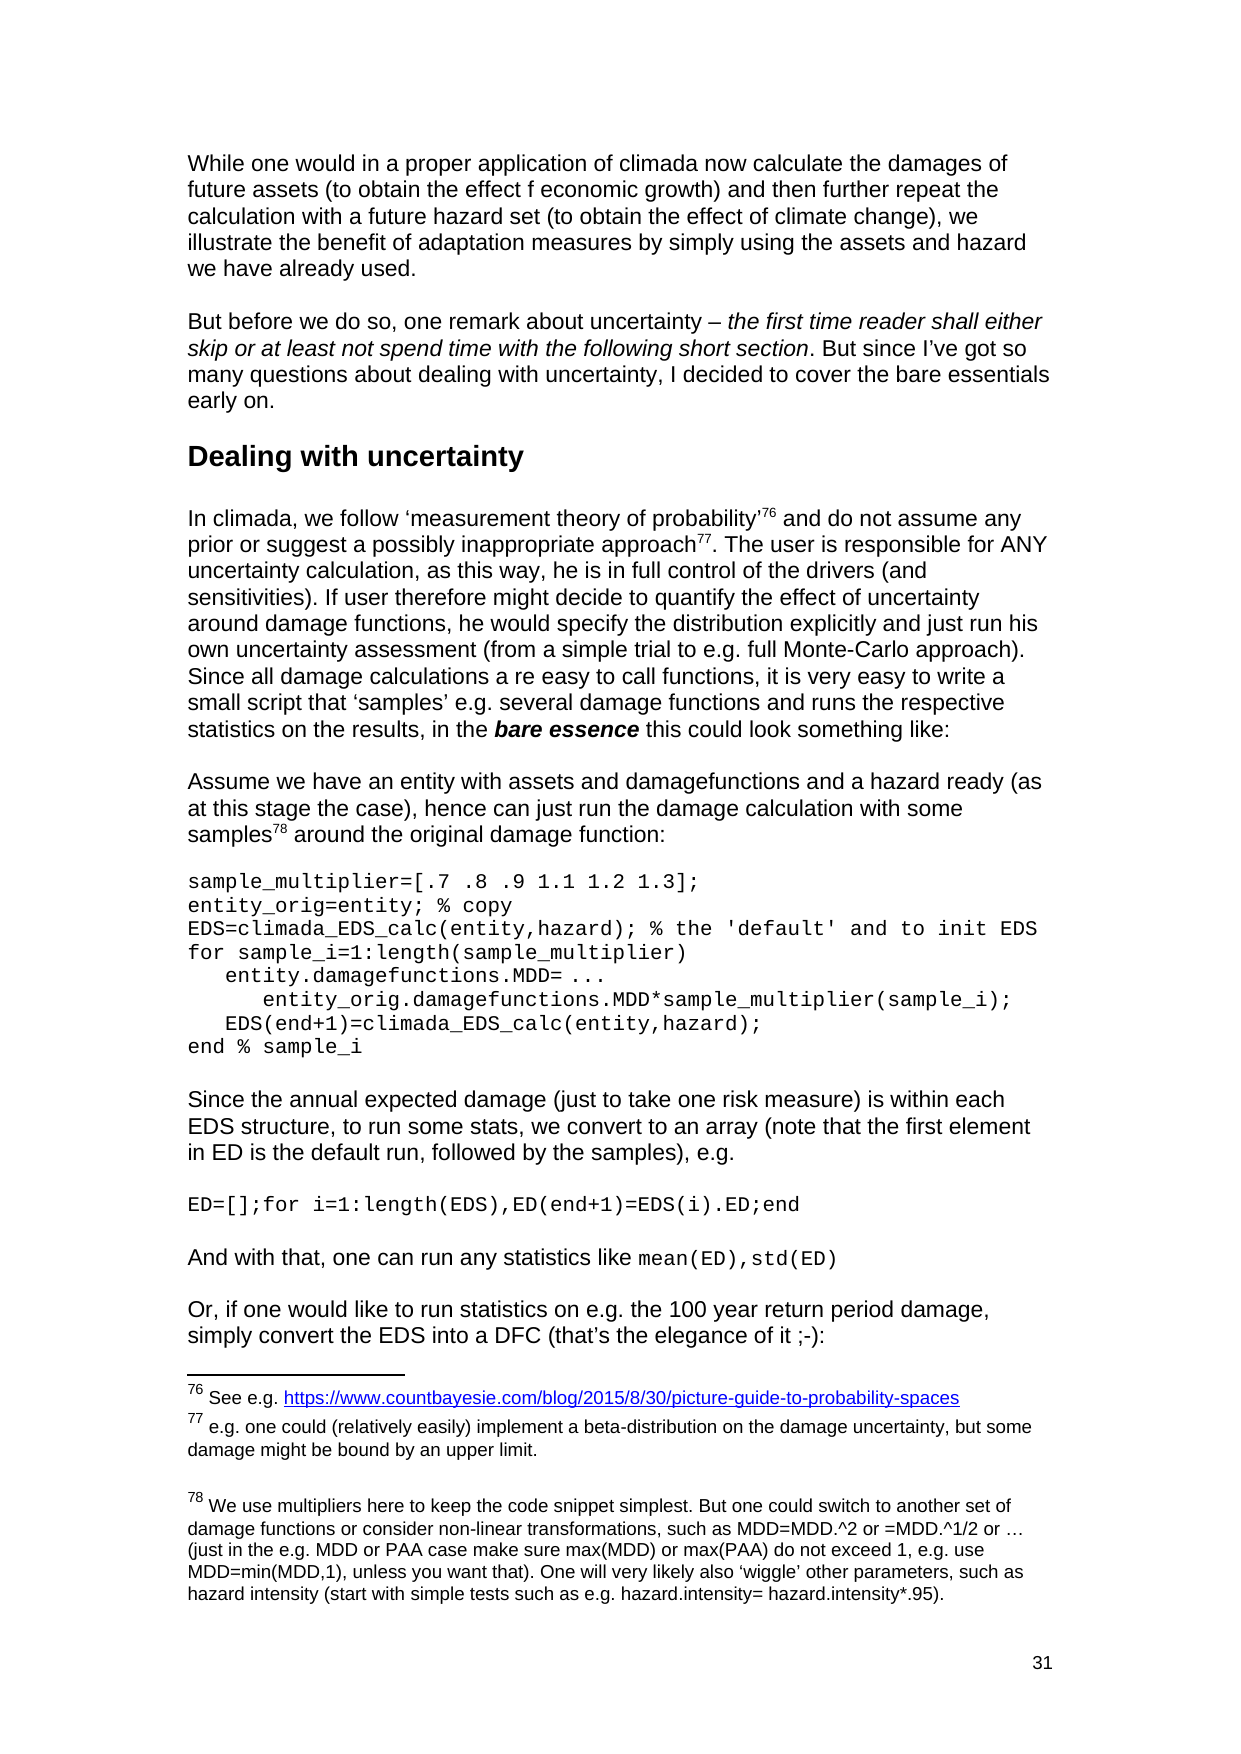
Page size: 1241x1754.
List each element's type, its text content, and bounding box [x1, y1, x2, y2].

text Or, if one would like to run statistics on e.g. the 100 year return period damage, simply convert the EDS into a DFC (that’s the elegance of it ;-): [187, 1296, 1053, 1348]
text In climada, we follow ‘measurement theory of probability’ and do not assume any prior or suggest a possibly inappropriate approach. The user is responsible for ANY uncertainty calculation, as this way, he is in full control of the drivers (and sensitivities). If user therefore might decide to quantify the effect of uncertainty around damage functions, he would specify the distribution explicitly and just run his own uncertainty assessment (from a simple trial to e.g. full Monte-Carlo approach). Since all damage calculations a re easy to call functions, it is very easy to write a small script that ‘samples’ e.g. several damage functions and runs the respective statistics on the results, in the bare essence this could look something like: [187, 505, 1053, 742]
text entity_orig=entity; % copy EDS=climada_EDS_calc(entity,hazard); % the 'default' and to init EDS [187, 894, 1053, 942]
subtitle Dealing with uncertainty [187, 438, 1053, 472]
text But before we do so, one remark about uncertainty – the first time reader shall either skip or at least not spend time with the following short section. But since I’ve got so many questions about dealing with uncertainty, I decided to cover the bare essentials early on. [187, 308, 1053, 413]
text entity.damagefunctions.MDD= ...ot entity_orig.damagefunctions.MDD*sample_multiplier(sample_i); EDS(end+1)=climada_EDS_calc(entity,hazard); end % sample_i [187, 966, 1053, 1060]
text Since the annual expected damage (just to take one risk measure) is within each EDS structure, to run some stats, we convert to an array (note that the first element in ED is the default run, followed by the samples), e.g. [187, 1086, 1053, 1194]
text And with that, one can run any statistics like mean(ED),std(ED) [187, 1244, 1053, 1272]
text ED=[];for i=1:length(EDS),ED(end+1)=EDS(i).ED;end [187, 1194, 1053, 1218]
text for sample_i=1:length(sample_multiplier) [187, 942, 1053, 966]
text sample_multiplier=[.7 .8 .9 1.1 1.2 1.3]; [187, 871, 1053, 894]
text While one would in a proper application of climada now calculate the damages of future assets (to obtain the effect f economic growth) and then further repeat the calculation with a future hazard set (to obtain the effect of climate change), we illustrate the benefit of adaptation measures by simply using the assets and hazard we have already used. [187, 150, 1053, 282]
text Assume we have an entity with assets and damagefunctions and a hazard ready (as at this stage the case), hence can just run the damage calculation with some samples around the original damage function: [187, 768, 1053, 847]
